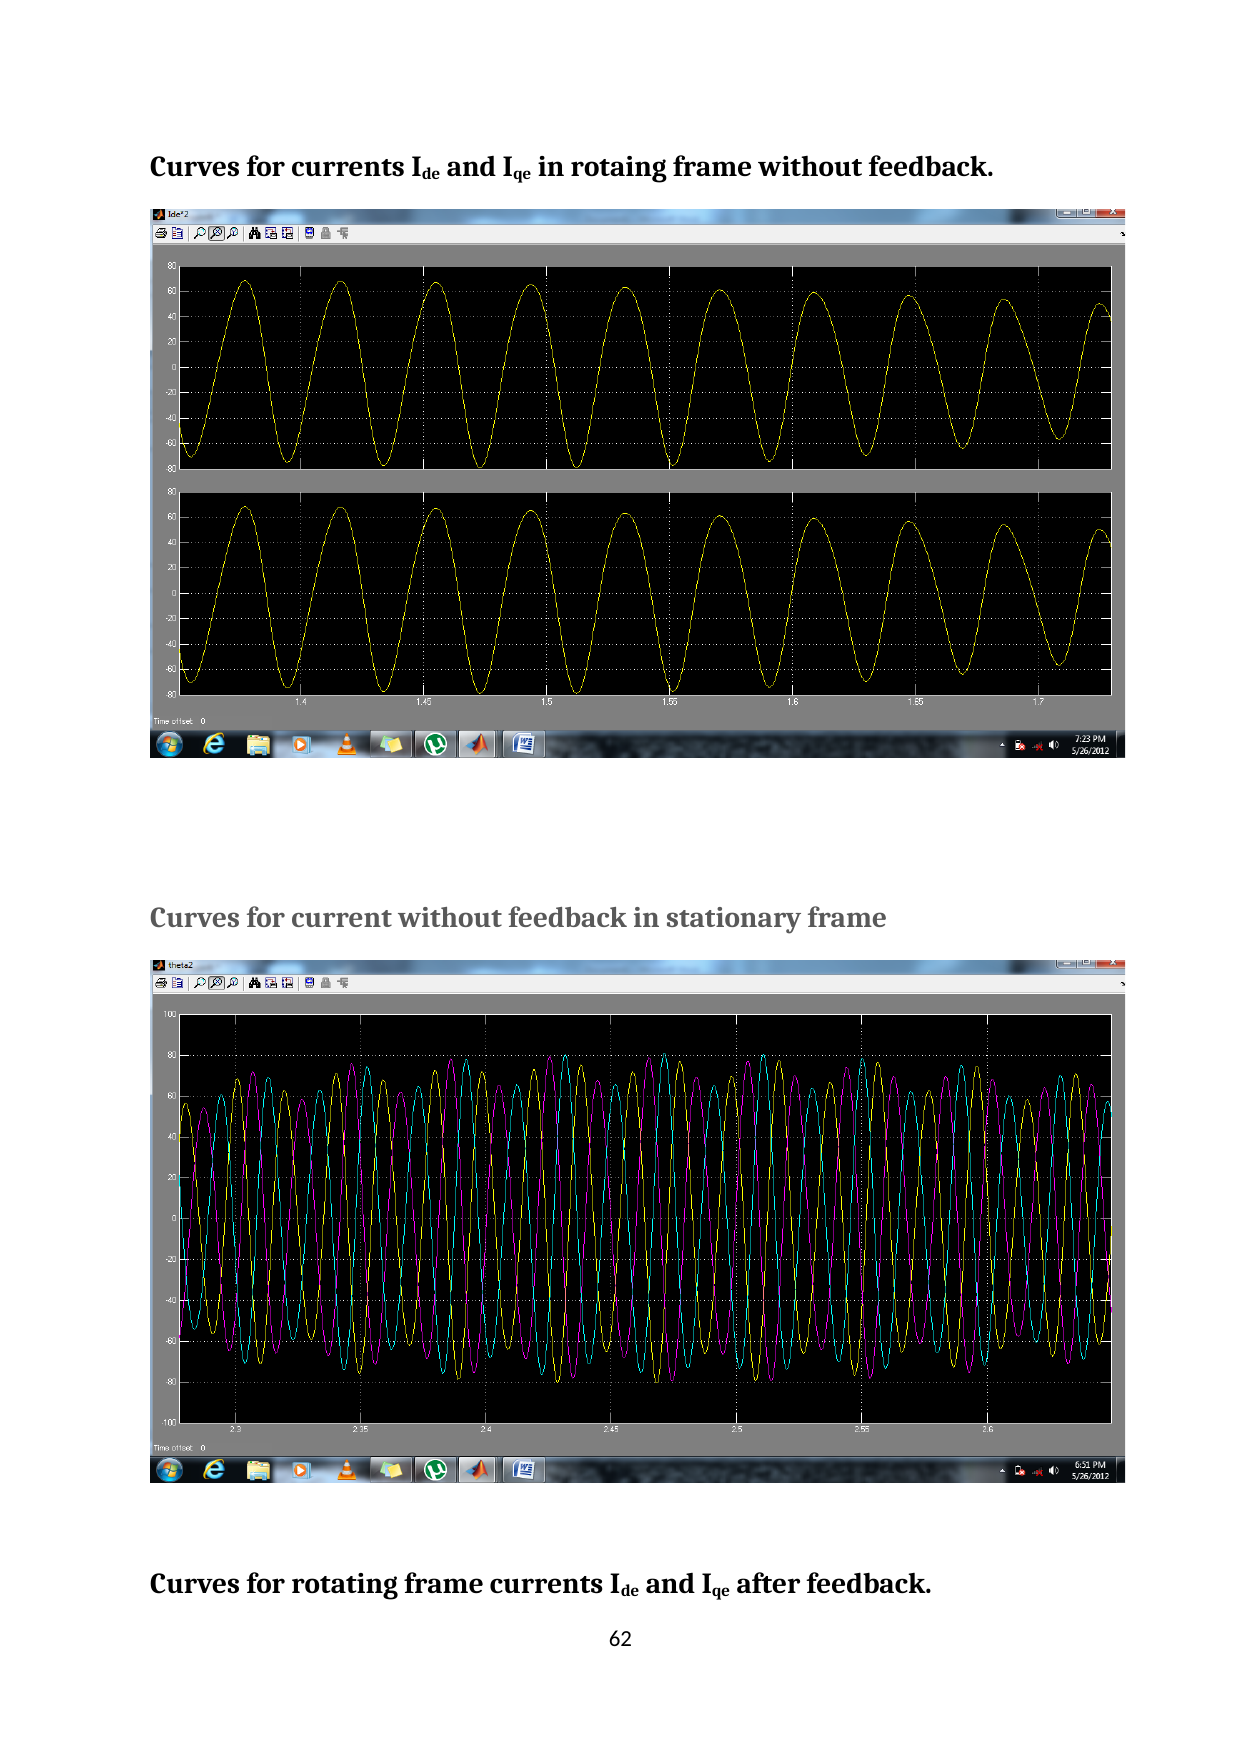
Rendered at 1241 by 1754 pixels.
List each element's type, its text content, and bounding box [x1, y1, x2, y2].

text Curves for currents Ide and Iqe in rotaing frame without feedback. [150, 150, 1090, 183]
text Curves for current without feedback in stationary frame [150, 901, 1090, 935]
picture [150, 960, 1125, 1483]
picture [150, 209, 1125, 758]
text Curves for rotating frame currents Ide and Iqe after feedback. [150, 1567, 1090, 1600]
